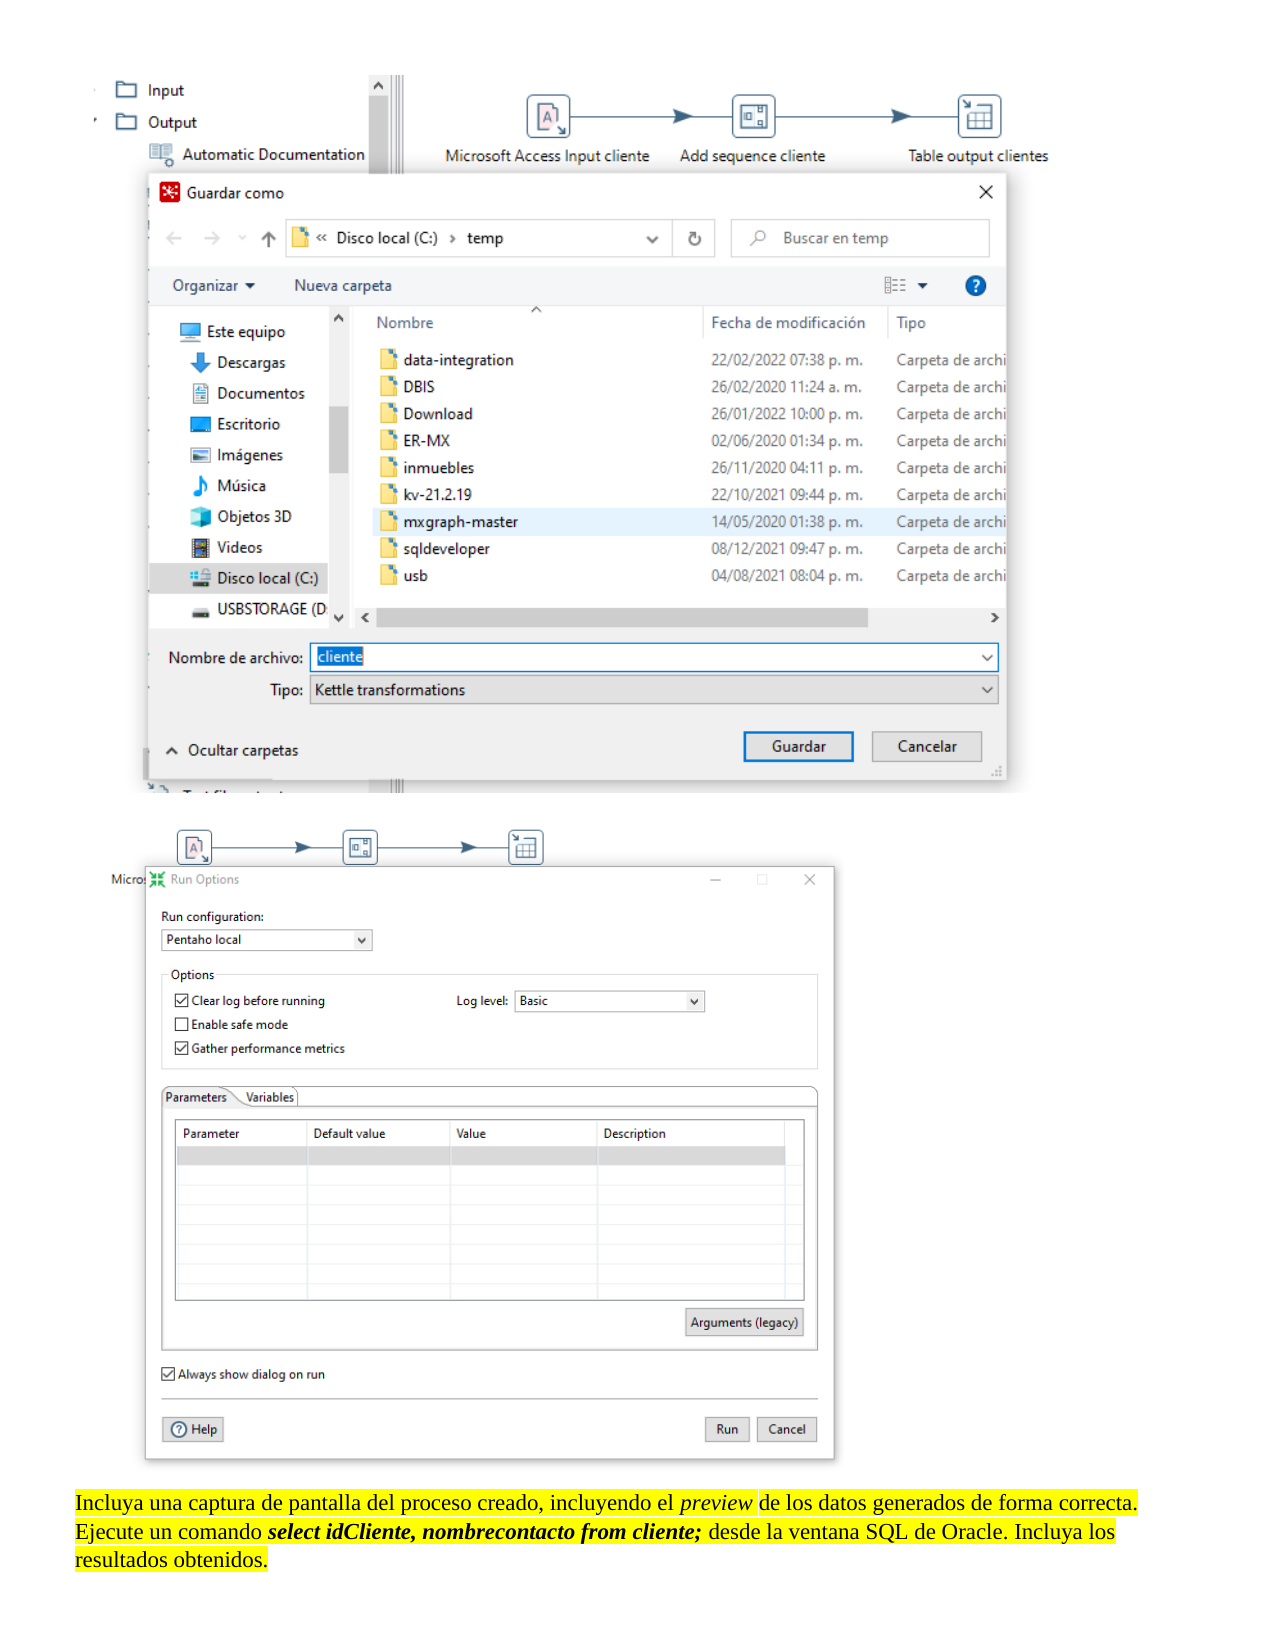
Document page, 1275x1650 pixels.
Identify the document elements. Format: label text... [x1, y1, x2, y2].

text Incluya una captura de pantalla del proceso creado, incluyendo el preview de los datos generados de forma correcta. Ejecute un comando select idCliente, nombrecontacto from cliente; desde la ventana SQL de Oracle. Incluya los resultados obtenidos. [75, 1489, 1200, 1572]
